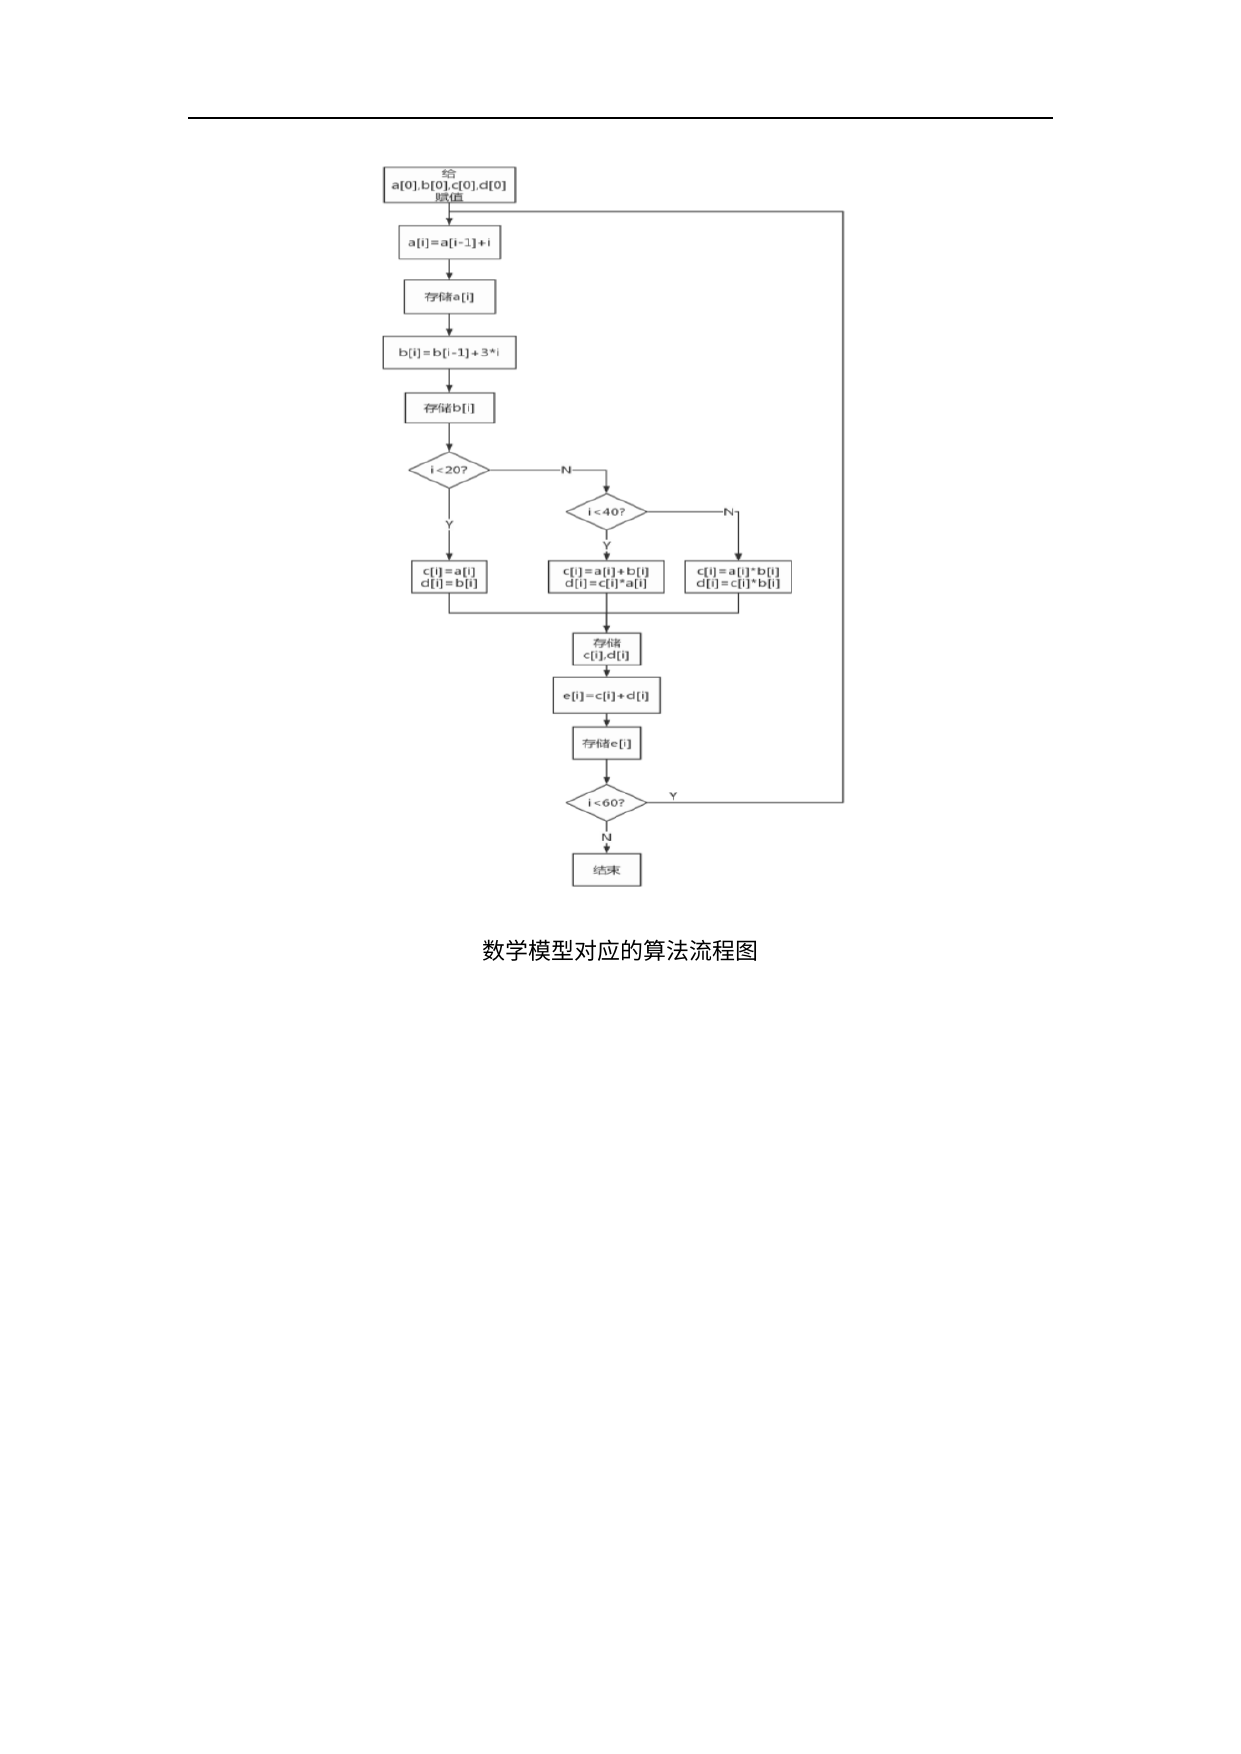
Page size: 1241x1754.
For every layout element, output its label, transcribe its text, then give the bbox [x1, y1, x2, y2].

picture [370, 162, 870, 899]
text 数学模型对应的算法流程图 [187, 917, 1053, 982]
